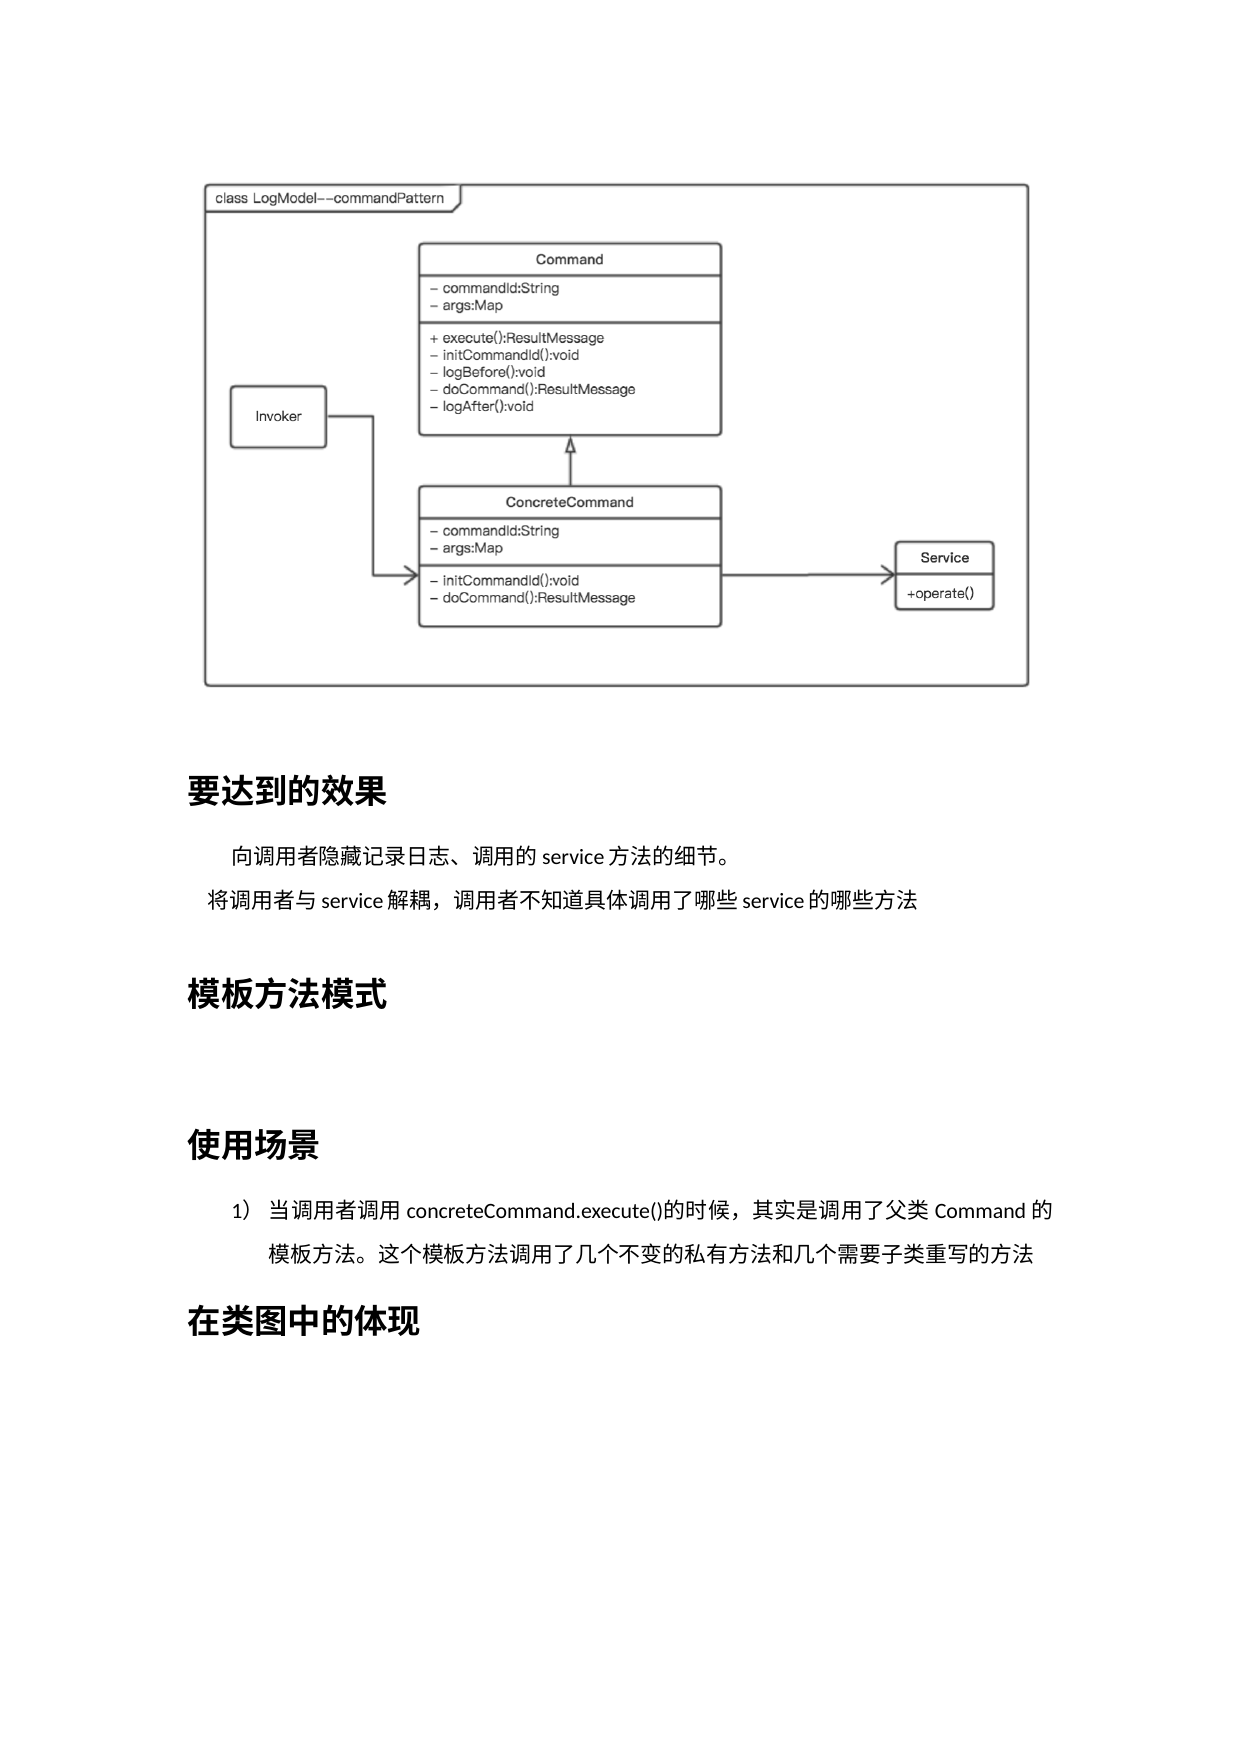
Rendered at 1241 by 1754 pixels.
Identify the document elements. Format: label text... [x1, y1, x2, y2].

text 要达到的效果 [187, 745, 1053, 833]
text 在类图中的体现 [187, 1275, 1053, 1363]
picture [187, 172, 1053, 715]
text 将调用者与service解耦，调用者不知道具体调用了哪些service的哪些方法 [187, 877, 1053, 921]
subtitle 模板方法模式 [187, 948, 1053, 1036]
list 当调用者调用concreteCommand.execute()的时候，其实是调用了父类Command的模板方法。这个模板方法调用了几个不变的私有方法和几个需要子类重写的方法 [231, 1187, 1053, 1275]
text 使用场景 [187, 1098, 1053, 1187]
text 向调用者隐藏记录日志、调用的service方法的细节。 [187, 833, 1053, 877]
